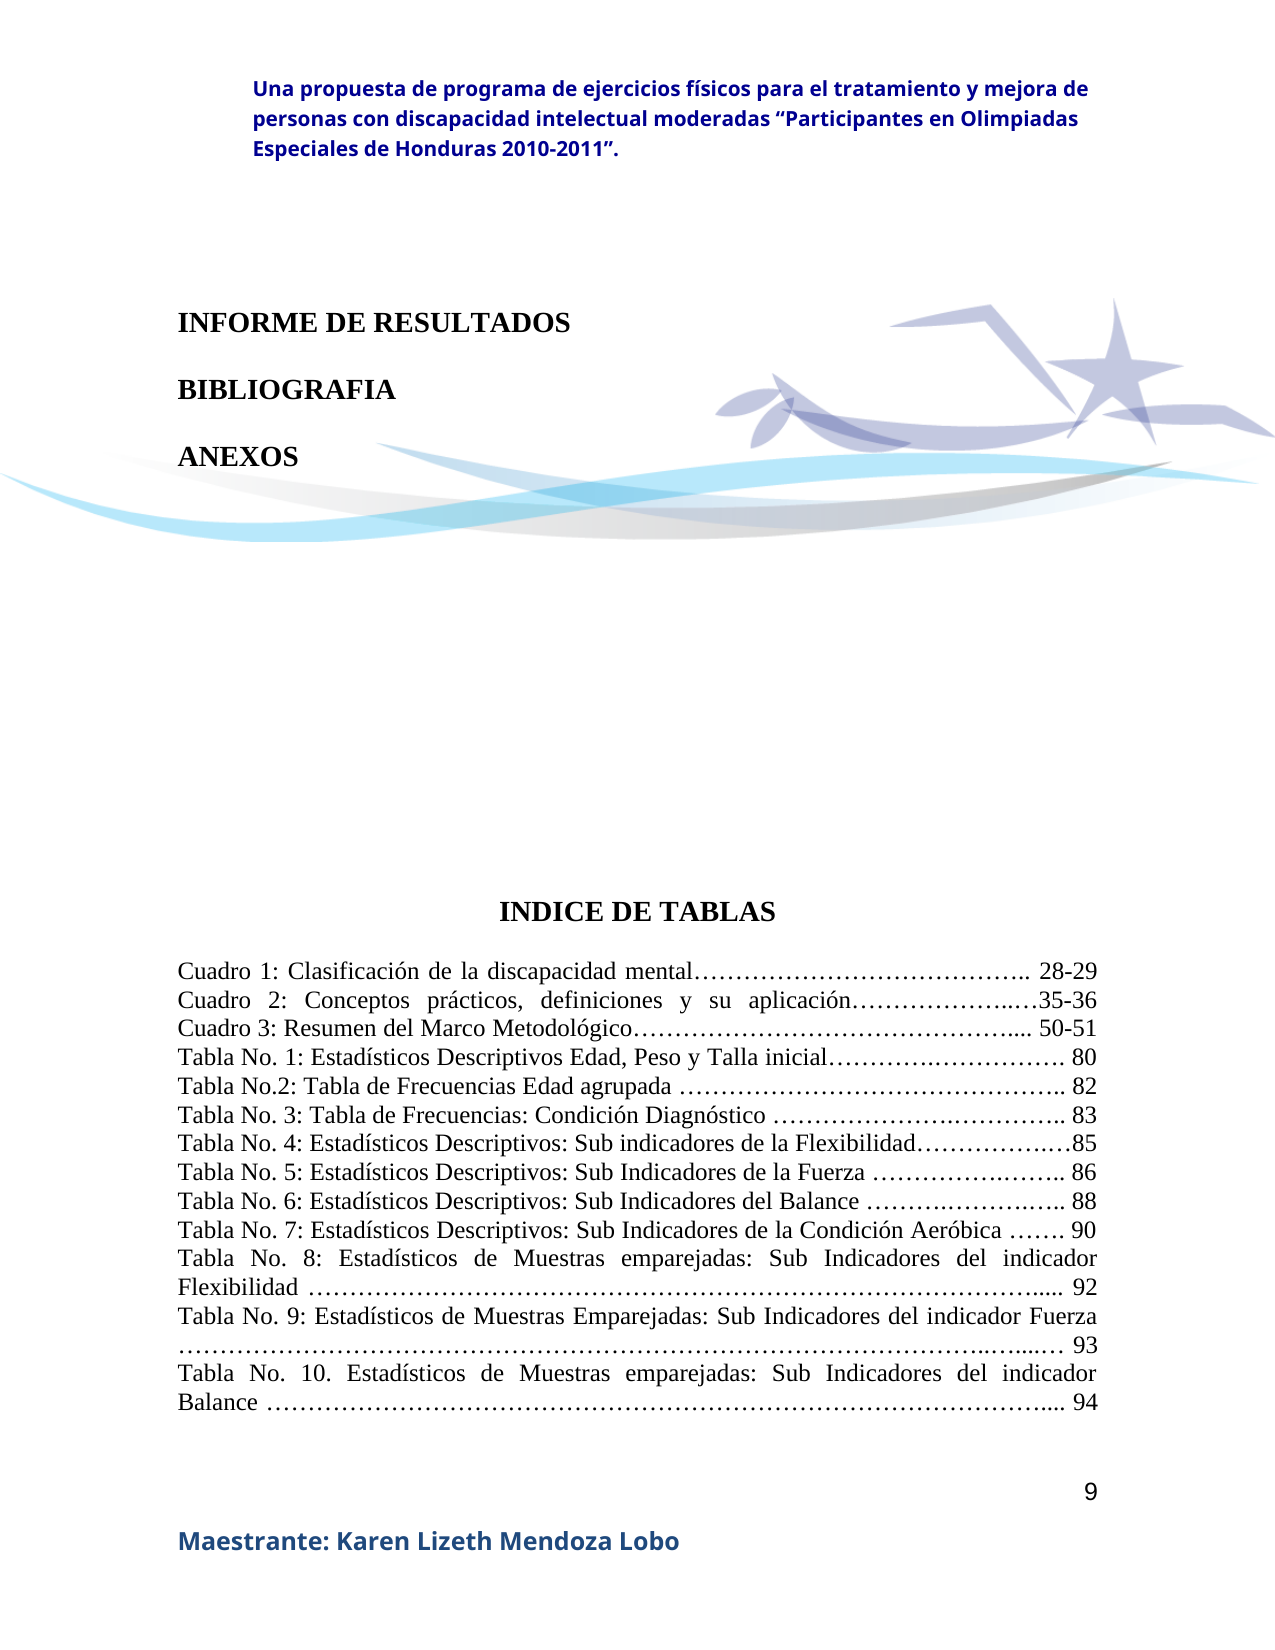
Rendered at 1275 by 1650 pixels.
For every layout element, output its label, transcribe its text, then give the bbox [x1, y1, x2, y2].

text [177, 956, 1098, 1416]
title INFORME DE RESULTADOS [177, 305, 1098, 339]
picture [0, 298, 1275, 542]
title BIBLIOGRAFIA [177, 372, 1098, 406]
text INDICE DE TABLAS [177, 894, 1098, 927]
title ANEXOS [177, 439, 1098, 473]
